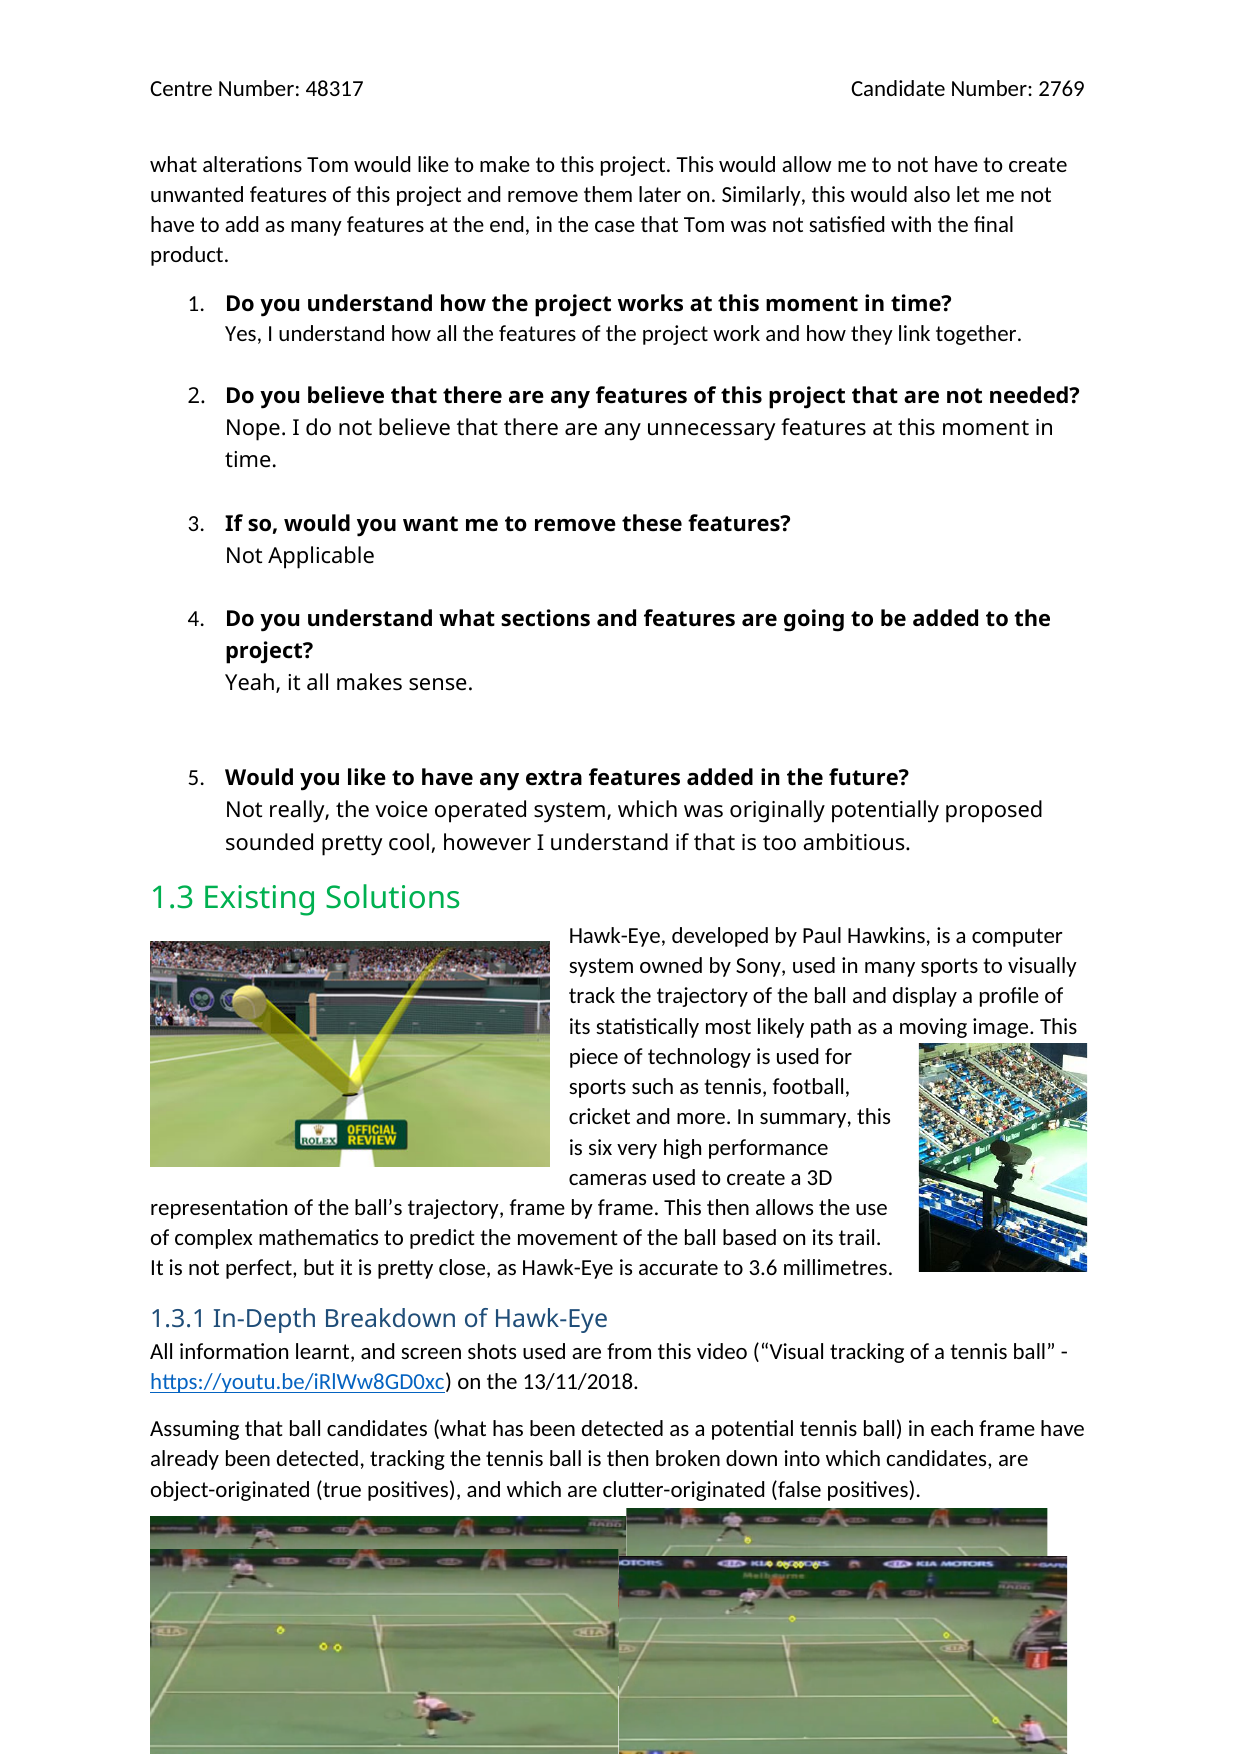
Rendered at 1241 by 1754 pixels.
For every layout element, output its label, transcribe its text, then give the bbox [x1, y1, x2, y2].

text All information learnt, and screen shots used are from this video (“Visual tracking of a tennis ball” - https://youtu.be/iRlWw8GD0xc) on the 13/11/2018. [150, 1337, 1090, 1395]
list Would you like to have any extra features added in the future? Not really, the voice operated system, which was originally potentially proposed sounded pretty cool, however I understand if that is too ambitious. [187, 762, 1090, 856]
picture [150, 941, 550, 1167]
list If so, would you want me to remove these features? Not Applicable [187, 508, 1090, 570]
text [150, 150, 1090, 269]
picture [918, 1043, 1088, 1272]
list Do you understand what sections and features are going to be added to the project? Yeah, it all makes sense. [187, 603, 1090, 697]
subtitle 1.3.1 In-Depth Breakdown of Hawk-Eye [150, 1300, 1090, 1334]
list Do you believe that there are any features of this project that are not needed? Nope. I do not believe that there are any unnecessary features at this moment in time. [187, 380, 1090, 474]
subtitle 1.3 Existing Solutions [150, 875, 1090, 918]
picture [150, 1508, 1068, 1754]
list Do you understand how the project works at this moment in time? Yes, I understand how all the features of the project work and how they link together. [187, 287, 1090, 347]
